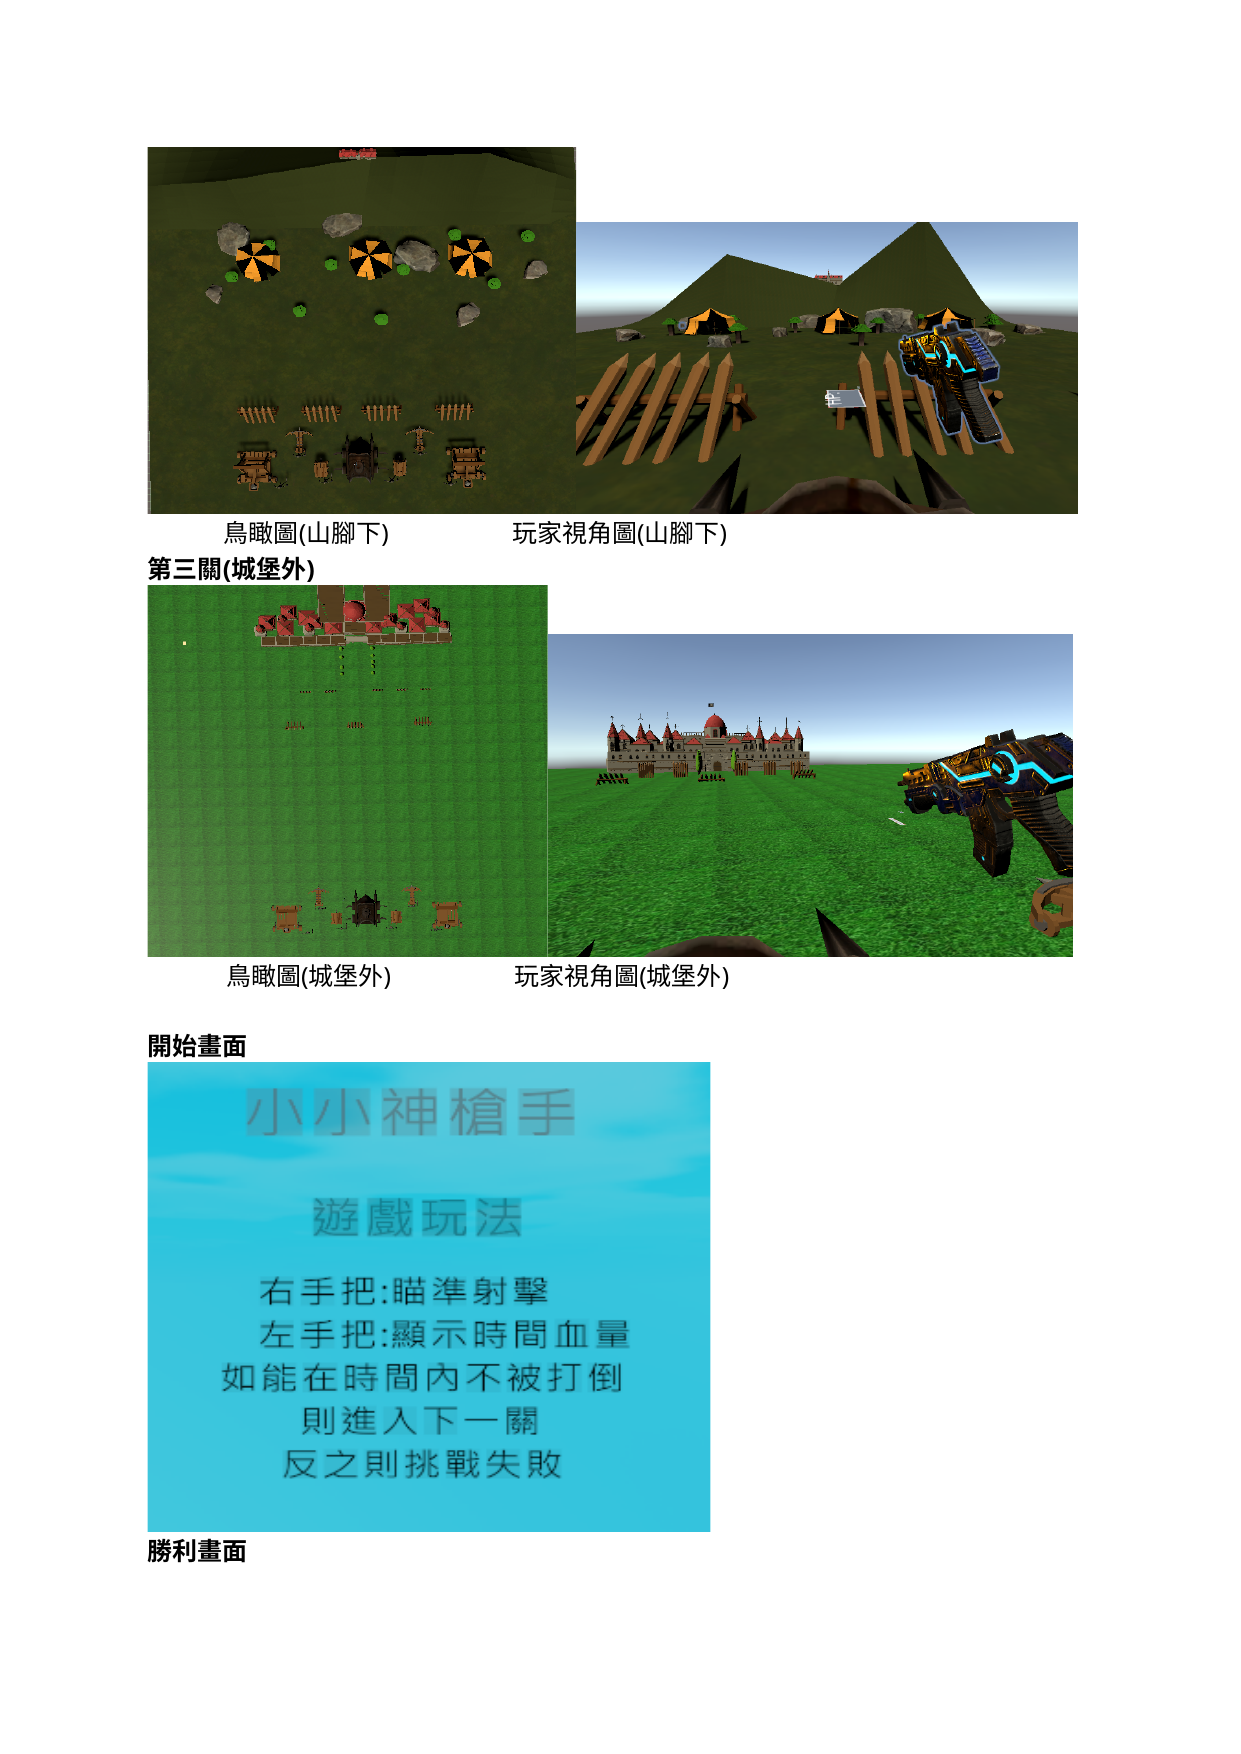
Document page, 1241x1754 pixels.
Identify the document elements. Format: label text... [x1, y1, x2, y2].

picture [147, 585, 1073, 957]
picture [147, 1062, 711, 1532]
text 鳥瞰圖(城堡外) 玩家視角圖(城堡外) [148, 956, 1092, 992]
text 鳥瞰圖(山腳下) 玩家視角圖(山腳下) [148, 513, 1092, 549]
text 開始畫面 [148, 1027, 1092, 1063]
text 第三關(城堡外) [148, 549, 1092, 586]
picture [147, 147, 1078, 514]
text 勝利畫面 [148, 1532, 1092, 1568]
